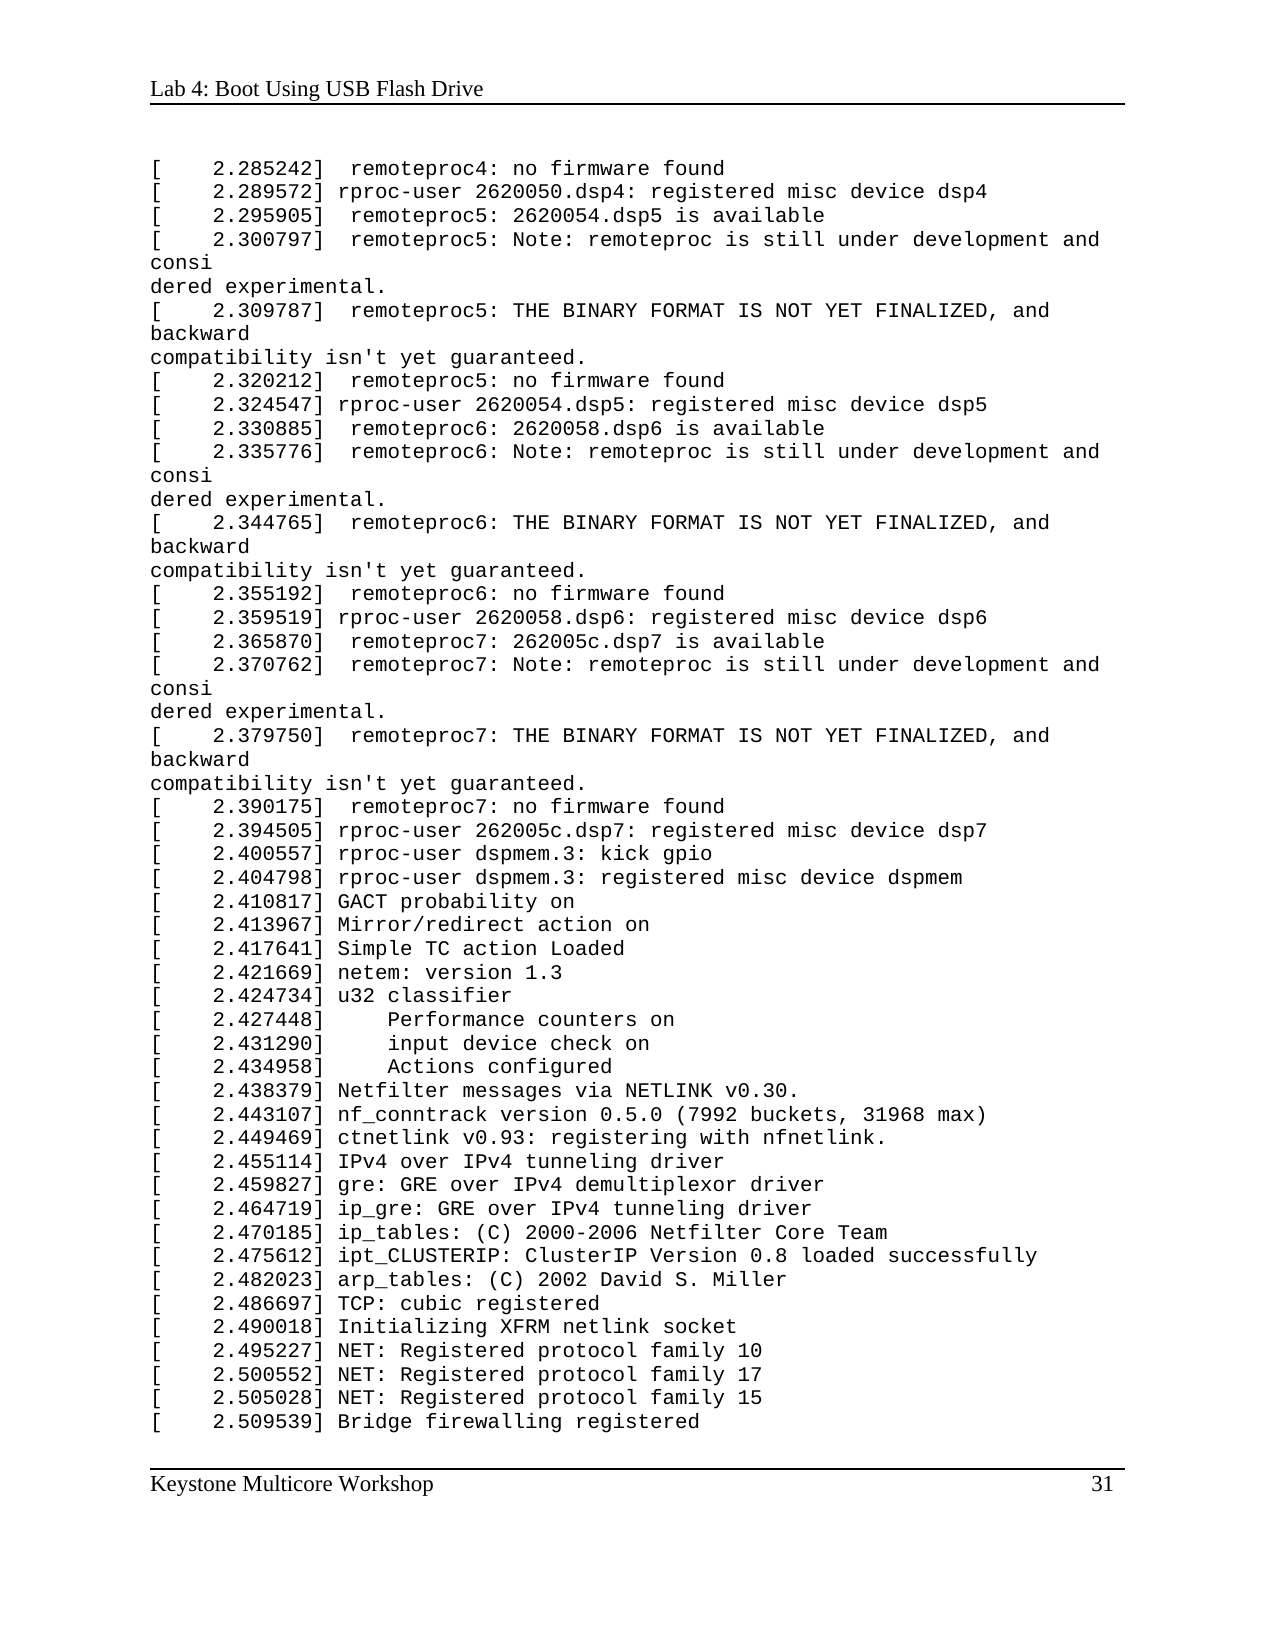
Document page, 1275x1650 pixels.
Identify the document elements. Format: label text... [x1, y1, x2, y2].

text [ 2.424734] u32 classifier [150, 985, 1125, 1009]
text [ 2.421669] netem: version 1.3 [150, 962, 1125, 985]
text [ 2.434958] Actions configured [150, 1056, 1125, 1080]
text [ 2.438379] Netfilter messages via NETLINK v0.30. [150, 1080, 1125, 1103]
text [ 2.509539] Bridge firewalling registered [150, 1411, 1125, 1434]
text [ 2.455114] IPv4 over IPv4 tunneling driver [150, 1151, 1125, 1174]
text [ 2.309787] remoteproc5: THE BINARY FORMAT IS NOT YET FINALIZED, and backward [150, 299, 1125, 347]
text dered experimental. [150, 276, 1125, 299]
text [ 2.482023] arp_tables: (C) 2002 David S. Miller [150, 1269, 1125, 1293]
text [ 2.410817] GACT probability on [150, 891, 1125, 914]
text [ 2.379750] remoteproc7: THE BINARY FORMAT IS NOT YET FINALIZED, and backward [150, 725, 1125, 772]
text [ 2.394505] rproc-user 262005c.dsp7: registered misc device dsp7 [150, 820, 1125, 843]
text [ 2.404798] rproc-user dspmem.3: registered misc device dspmem [150, 867, 1125, 891]
text compatibility isn't yet guaranteed. [150, 772, 1125, 796]
text [ 2.431290] input device check on [150, 1033, 1125, 1056]
text [ 2.495227] NET: Registered protocol family 10 [150, 1340, 1125, 1364]
text [ 2.330885] remoteproc6: 2620058.dsp6 is available [150, 418, 1125, 441]
text [ 2.355192] remoteproc6: no firmware found [150, 583, 1125, 607]
text [ 2.370762] remoteproc7: Note: remoteproc is still under development and consi [150, 654, 1125, 702]
text [ 2.344765] remoteproc6: THE BINARY FORMAT IS NOT YET FINALIZED, and backward [150, 512, 1125, 560]
text compatibility isn't yet guaranteed. [150, 347, 1125, 371]
text [ 2.470185] ip_tables: (C) 2000-2006 Netfilter Core Team [150, 1222, 1125, 1245]
text [ 2.300797] remoteproc5: Note: remoteproc is still under development and consi [150, 229, 1125, 276]
text [ 2.486697] TCP: cubic registered [150, 1293, 1125, 1316]
text [ 2.500552] NET: Registered protocol family 17 [150, 1364, 1125, 1387]
text [ 2.400557] rproc-user dspmem.3: kick gpio [150, 843, 1125, 867]
text [ 2.417641] Simple TC action Loaded [150, 938, 1125, 962]
text [ 2.285242] remoteproc4: no firmware found [150, 158, 1125, 181]
text [ 2.320212] remoteproc5: no firmware found [150, 371, 1125, 394]
text dered experimental. [150, 702, 1125, 725]
text compatibility isn't yet guaranteed. [150, 560, 1125, 583]
text [ 2.365870] remoteproc7: 262005c.dsp7 is available [150, 631, 1125, 654]
text [ 2.359519] rproc-user 2620058.dsp6: registered misc device dsp6 [150, 607, 1125, 631]
text [ 2.289572] rproc-user 2620050.dsp4: registered misc device dsp4 [150, 181, 1125, 205]
text [ 2.335776] remoteproc6: Note: remoteproc is still under development and consi [150, 441, 1125, 489]
text [ 2.490018] Initializing XFRM netlink socket [150, 1316, 1125, 1340]
text [ 2.464719] ip_gre: GRE over IPv4 tunneling driver [150, 1198, 1125, 1222]
text [ 2.427448] Performance counters on [150, 1009, 1125, 1033]
text dered experimental. [150, 489, 1125, 512]
text [ 2.295905] remoteproc5: 2620054.dsp5 is available [150, 205, 1125, 229]
text [ 2.413967] Mirror/redirect action on [150, 914, 1125, 938]
text [ 2.324547] rproc-user 2620054.dsp5: registered misc device dsp5 [150, 394, 1125, 418]
text [ 2.459827] gre: GRE over IPv4 demultiplexor driver [150, 1174, 1125, 1198]
text [ 2.449469] ctnetlink v0.93: registering with nfnetlink. [150, 1127, 1125, 1151]
text [ 2.505028] NET: Registered protocol family 15 [150, 1387, 1125, 1411]
text [ 2.443107] nf_conntrack version 0.5.0 (7992 buckets, 31968 max) [150, 1103, 1125, 1127]
text [ 2.475612] ipt_CLUSTERIP: ClusterIP Version 0.8 loaded successfully [150, 1245, 1125, 1269]
text [ 2.390175] remoteproc7: no firmware found [150, 796, 1125, 820]
